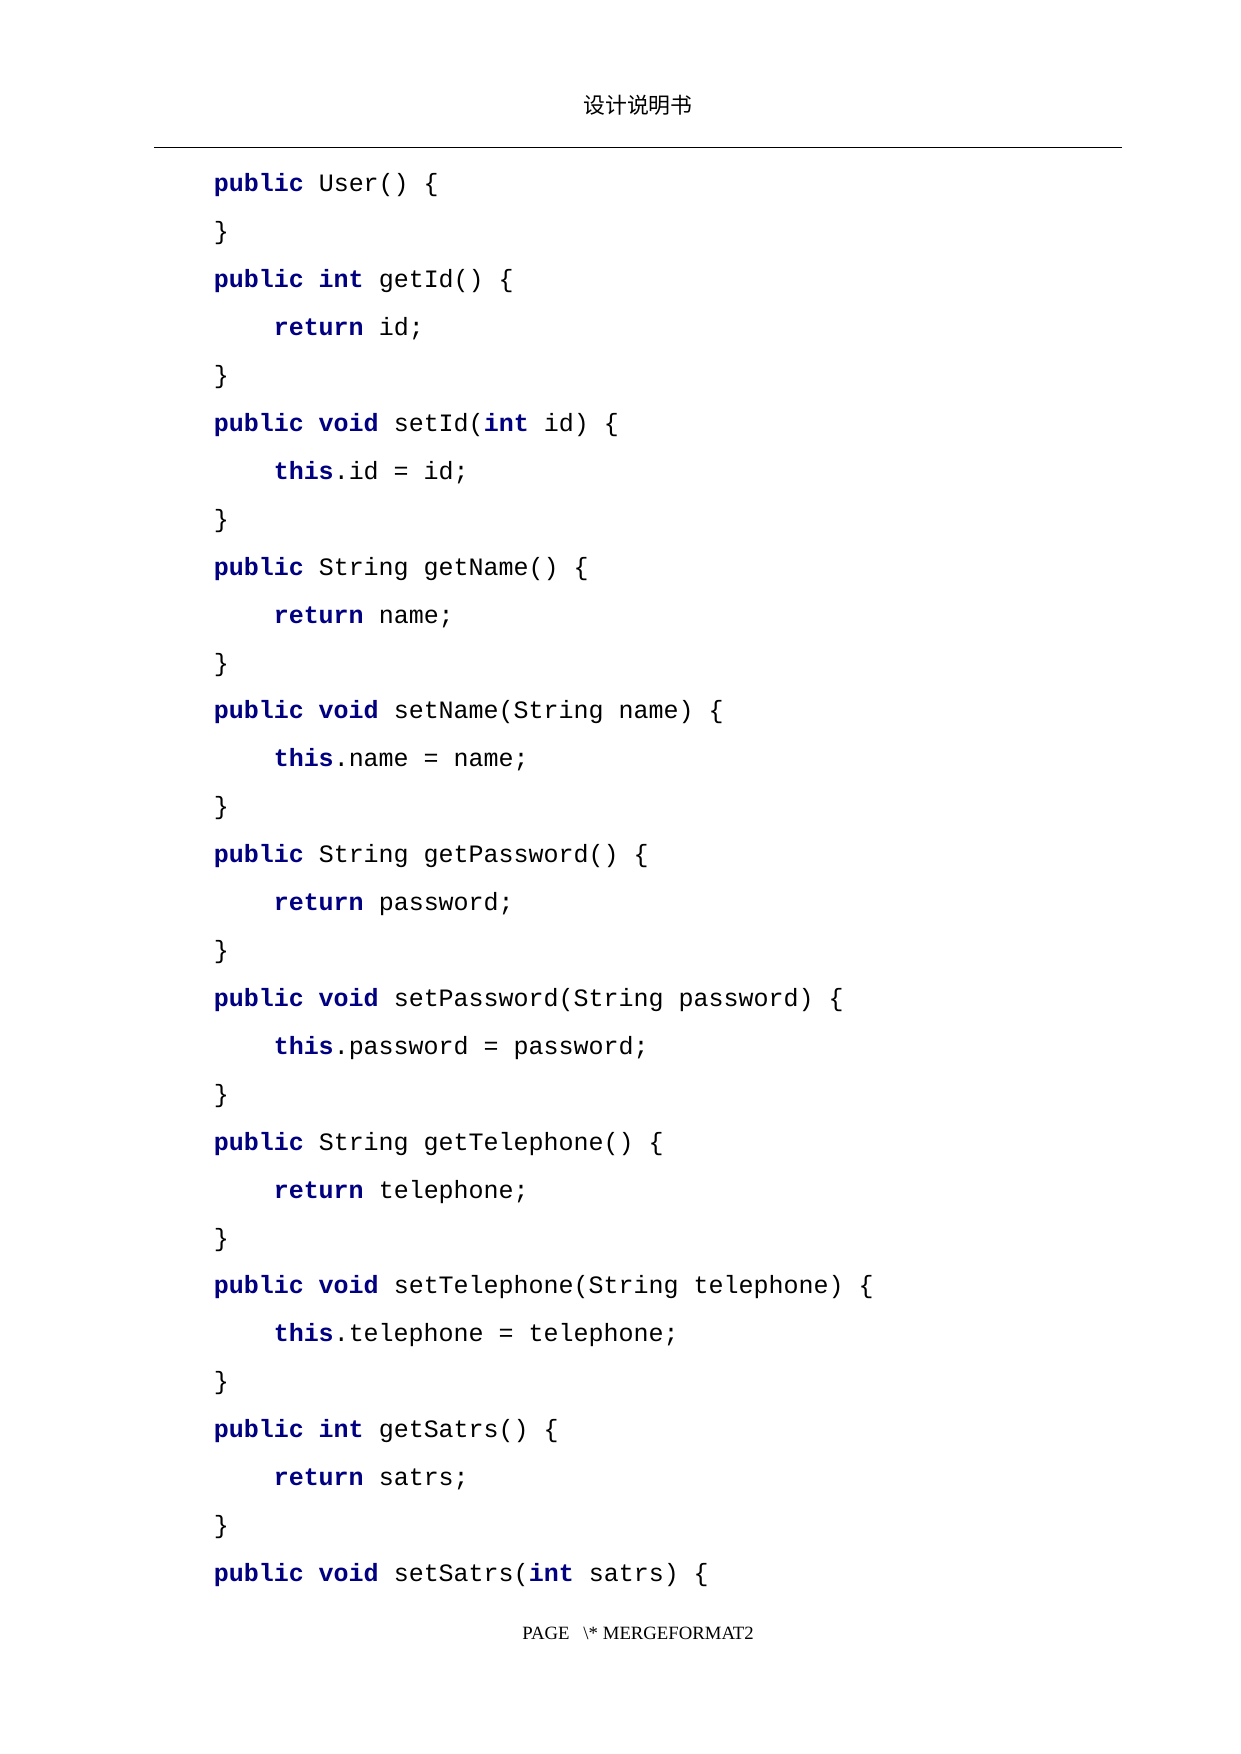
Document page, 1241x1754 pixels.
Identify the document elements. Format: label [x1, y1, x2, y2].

text [153, 161, 1122, 1599]
